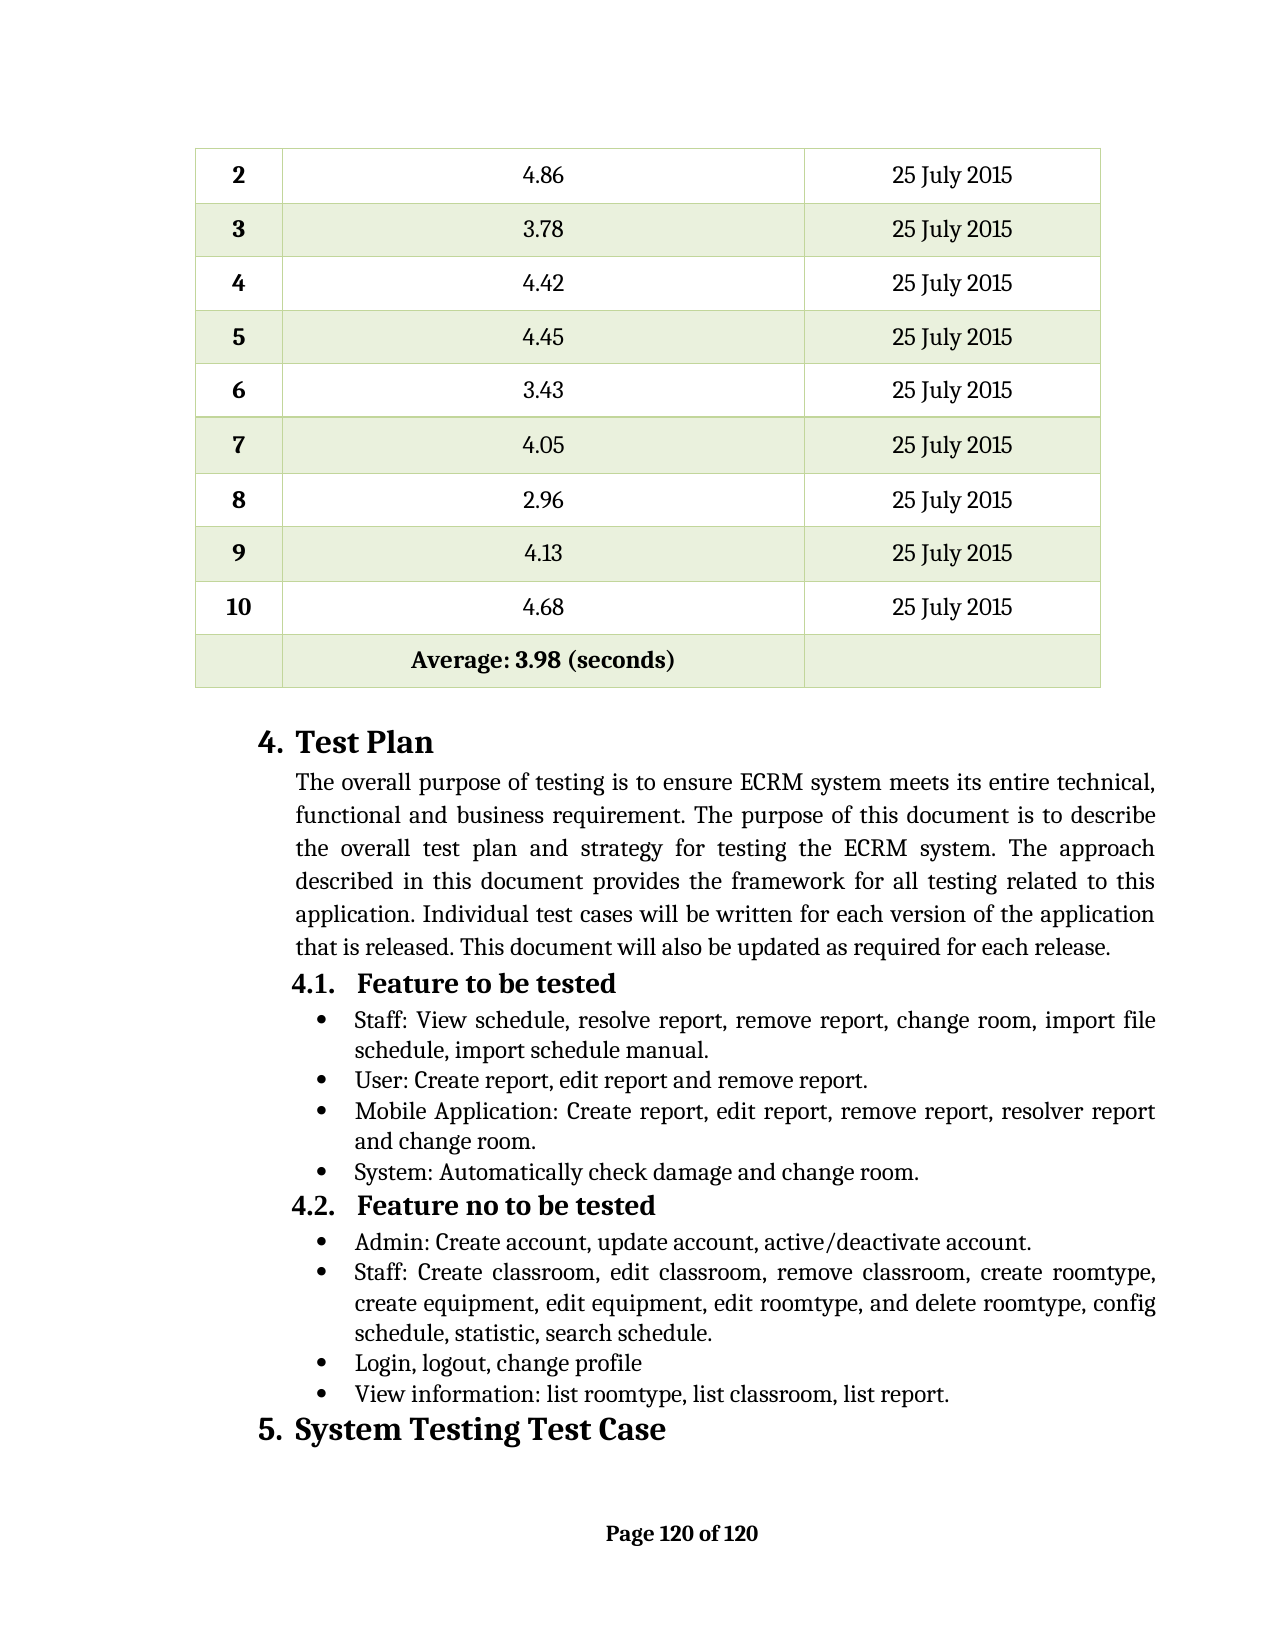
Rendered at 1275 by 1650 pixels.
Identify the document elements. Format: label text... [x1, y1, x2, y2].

list Feature no to be tested [291, 1188, 1157, 1223]
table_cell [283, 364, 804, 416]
list Feature to be tested [291, 966, 1157, 1000]
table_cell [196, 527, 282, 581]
list Admin: Create account, update account, active/deactivate account. [317, 1228, 1157, 1256]
list Staff: Create classroom, edit classroom, remove classroom, create roomtype, create equipment, edit equipment, edit roomtype, and delete roomtype, config schedule, statistic, search schedule. [317, 1258, 1157, 1348]
list Test Plan [258, 724, 1157, 762]
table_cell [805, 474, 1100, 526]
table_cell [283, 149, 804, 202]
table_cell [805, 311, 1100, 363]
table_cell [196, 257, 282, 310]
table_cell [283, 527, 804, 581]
list System Testing Test Case [258, 1410, 1157, 1448]
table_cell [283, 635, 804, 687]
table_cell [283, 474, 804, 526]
list Login, logout, change profile [317, 1349, 1157, 1378]
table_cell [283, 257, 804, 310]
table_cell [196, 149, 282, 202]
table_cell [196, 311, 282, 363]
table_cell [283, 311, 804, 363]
list Staff: View schedule, resolve report, remove report, change room, import file schedule, import schedule manual. [317, 1006, 1157, 1065]
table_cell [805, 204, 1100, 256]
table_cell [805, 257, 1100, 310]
list Mobile Application: Create report, edit report, remove report, resolver report and change room. [317, 1097, 1157, 1156]
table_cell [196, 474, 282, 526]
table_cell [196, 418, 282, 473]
list User: Create report, edit report and remove report. [317, 1066, 1157, 1095]
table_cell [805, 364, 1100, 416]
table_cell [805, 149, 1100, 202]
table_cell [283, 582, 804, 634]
list View information: list roomtype, list classroom, list report. [317, 1380, 1157, 1408]
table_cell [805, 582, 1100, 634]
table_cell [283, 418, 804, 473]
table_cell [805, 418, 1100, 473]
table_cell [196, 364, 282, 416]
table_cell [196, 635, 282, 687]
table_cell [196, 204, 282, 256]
list The overall purpose of testing is to ensure ECRM system meets its entire technical, functional and business requirement. The purpose of this document is to describe the overall test plan and strategy for testing the ECRM system. The approach described in this document provides the framework for all testing related to this application. Individual test cases will be written for each version of the application that is released. This document will also be updated as required for each release. [295, 768, 1157, 962]
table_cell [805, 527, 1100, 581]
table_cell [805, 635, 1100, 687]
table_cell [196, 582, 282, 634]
list System: Automatically check damage and change room. [317, 1158, 1157, 1186]
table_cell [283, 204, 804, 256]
